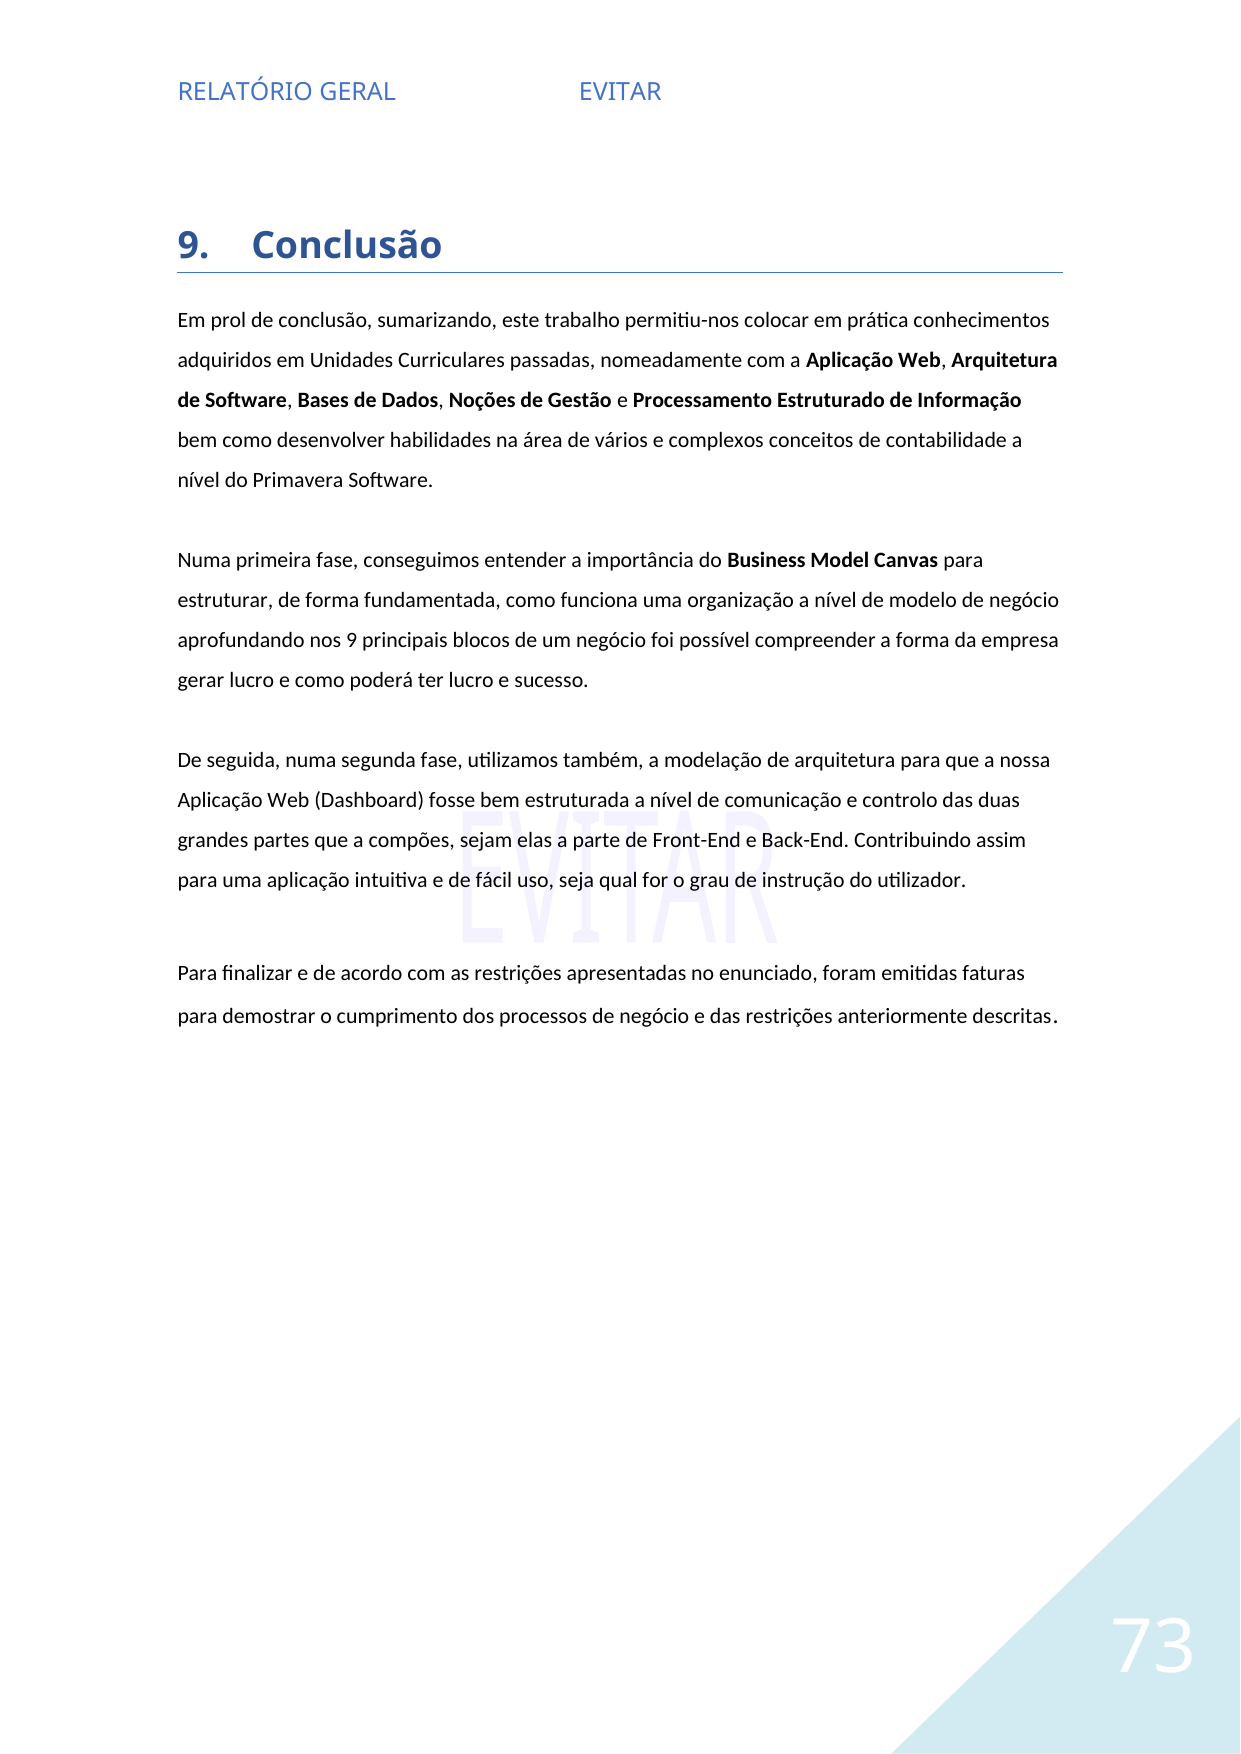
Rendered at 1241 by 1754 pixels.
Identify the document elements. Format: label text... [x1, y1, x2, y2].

text Numa primeira fase, conseguimos entender a importância do Business Model Canvas para estruturar, de forma fundamentada, como funciona uma organização a nível de modelo de negócio aprofundando nos 9 principais blocos de um negócio foi possível compreender a forma da empresa gerar lucro e como poderá ter lucro e sucesso. [177, 546, 1063, 693]
text Para finalizar e de acordo com as restrições apresentadas no enunciado, foram emitidas faturas para demostrar o cumprimento dos processos de negócio e das restrições anteriormente descritas. [177, 959, 1063, 1029]
text De seguida, numa segunda fase, utilizamos também, a modelação de arquitetura para que a nossa Aplicação Web (Dashboard) fosse bem estruturada a nível de comunicação e controlo das duas grandes partes que a compões, sejam elas a parte de Front-End e Back-End. Contribuindo assim para uma aplicação intuitiva e de fácil uso, seja qual for o grau de instrução do utilizador. [177, 746, 1063, 893]
text Em prol de conclusão, sumarizando, este trabalho permitiu-nos colocar em prática conhecimentos adquiridos em Unidades Curriculares passadas, nomeadamente com a Aplicação Web, Arquitetura de Software, Bases de Dados, Noções de Gestão e Processamento Estruturado de Informação bem como desenvolver habilidades na área de vários e complexos conceitos de contabilidade a nível do Primavera Software. [177, 306, 1063, 493]
subtitle Conclusão [177, 218, 1063, 272]
